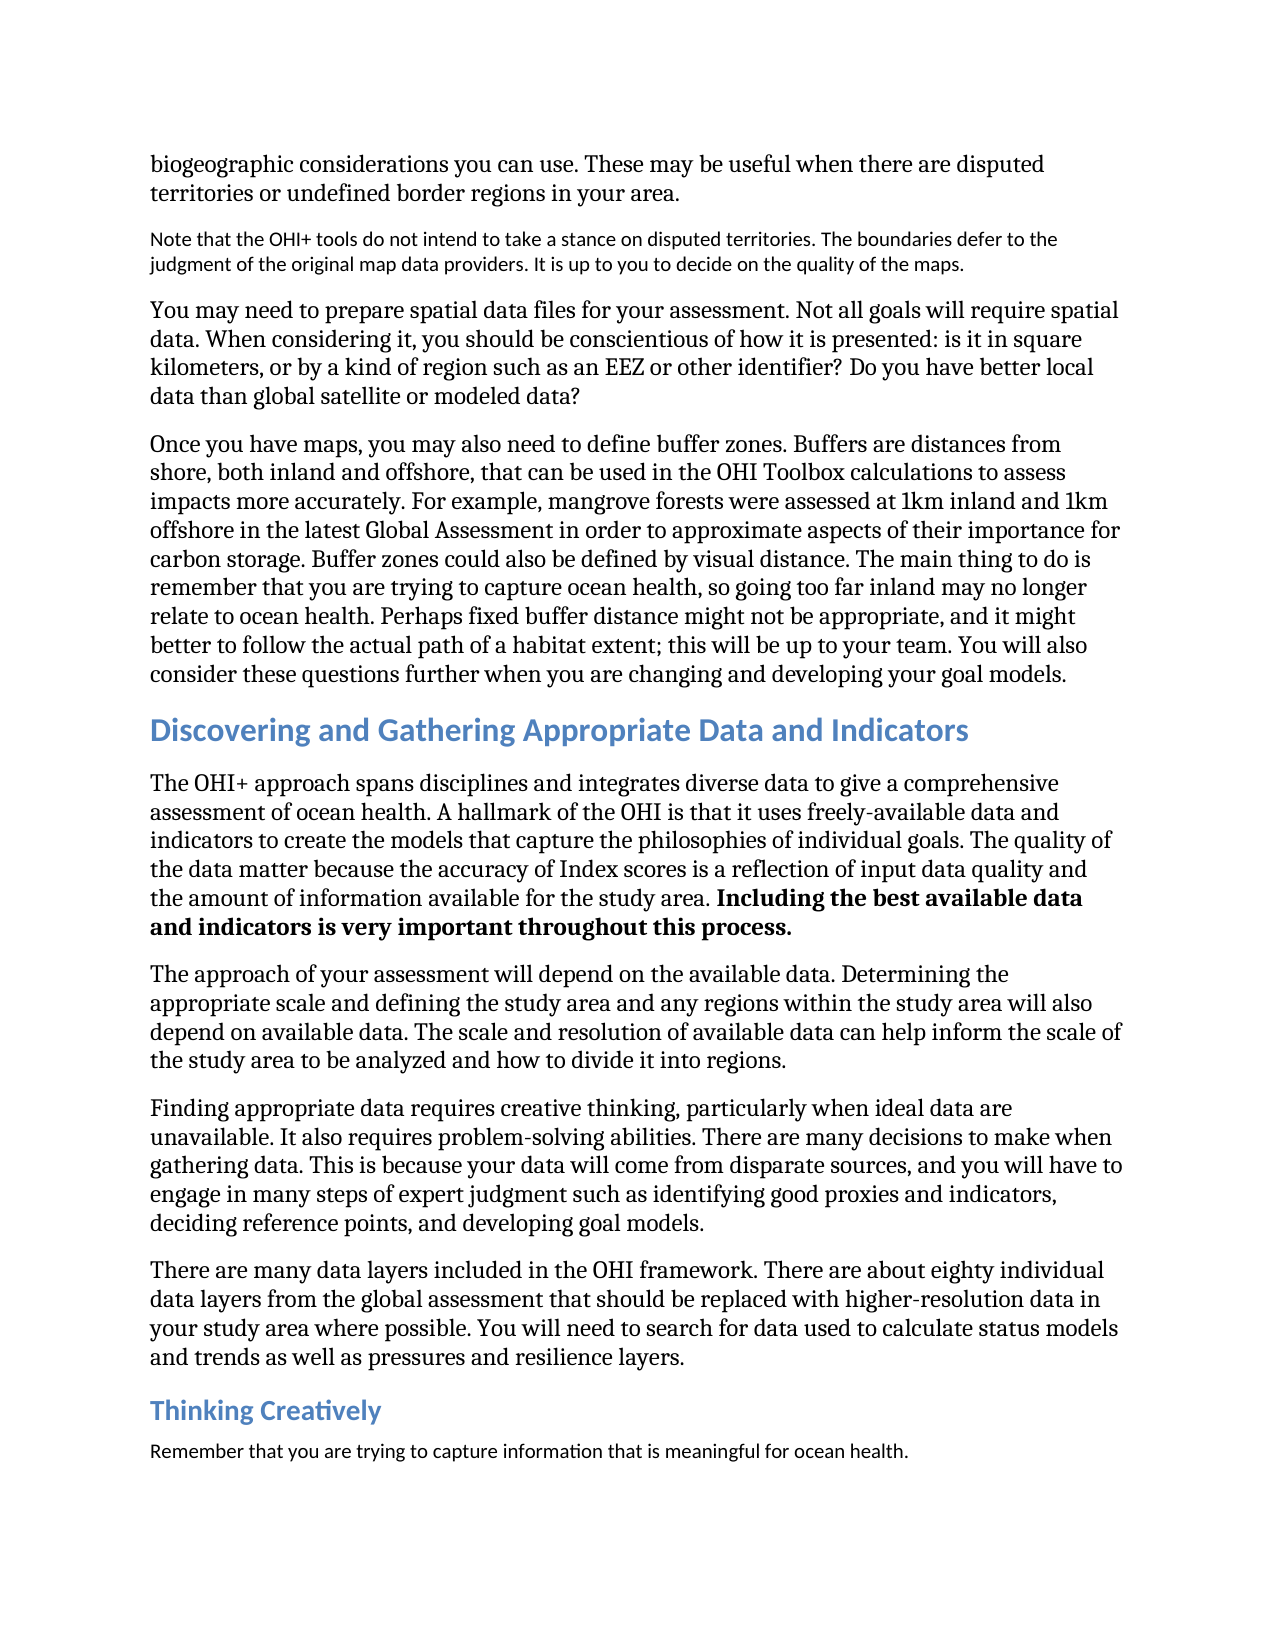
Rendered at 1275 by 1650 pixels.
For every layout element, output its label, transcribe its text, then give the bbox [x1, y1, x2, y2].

text The approach of your assessment will depend on the available data. Determining the appropriate scale and defining the study area and any regions within the study area will also depend on available data. The scale and resolution of available data can help inform the scale of the study area to be analyzed and how to divide it into regions. [150, 960, 1125, 1075]
text There are many data layers included in the OHI framework. There are about eighty individual data layers from the global assessment that should be replaced with higher-resolution data in your study area where possible. You will need to search for data used to calculate status models and trends as well as pressures and resilience layers. [150, 1256, 1125, 1371]
text The OHI+ approach spans disciplines and integrates diverse data to give a comprehensive assessment of ocean health. A hallmark of the OHI is that it uses freely-available data and indicators to create the models that capture the philosophies of individual goals. The quality of the data matter because the accuracy of Index scores is a reflection of input data quality and the amount of information available for the study area. Including the best available data and indicators is very important throughout this process. [150, 769, 1125, 941]
text You may need to prepare spatial data files for your assessment. Not all goals will require spatial data. When considering it, you should be conscientious of how it is presented: is it in square kilometers, or by a kind of region such as an EEZ or other identifier? Do you have better local data than global satellite or modeled data? [150, 296, 1125, 411]
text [150, 150, 1125, 207]
text Once you have maps, you may also need to define buffer zones. Buffers are distances from shore, both inland and offshore, that can be used in the OHI Toolbox calculations to assess impacts more accurately. For example, mangrove forests were assessed at 1km inland and 1km offshore in the latest Global Assessment in order to approximate aspects of their importance for carbon storage. Buffer zones could also be defined by visual distance. The main thing to do is remember that you are trying to capture ocean health, so going too far inland may no longer relate to ocean health. Perhaps fixed buffer distance might not be appropriate, and it might better to follow the actual path of a habitat extent; this will be up to your team. You will also consider these questions further when you are changing and developing your goal models. [150, 429, 1125, 688]
subtitle Thinking Creatively [150, 1392, 1125, 1428]
text Note that the OHI+ tools do not intend to take a stance on disputed territories. The boundaries defer to the judgment of the original map data providers. It is up to you to decide on the quality of the maps. [150, 226, 1125, 277]
subtitle Discovering and Gathering Appropriate Data and Indicators [150, 709, 1125, 750]
text Finding appropriate data requires creative thinking, particularly when ideal data are unavailable. It also requires problem-solving abilities. There are many decisions to make when gathering data. This is because your data will come from disparate sources, and you will have to engage in many steps of expert judgment such as identifying good proxies and indicators, deciding reference points, and developing goal models. [150, 1094, 1125, 1237]
text Remember that you are trying to capture information that is meaningful for ocean health. [150, 1438, 1125, 1463]
